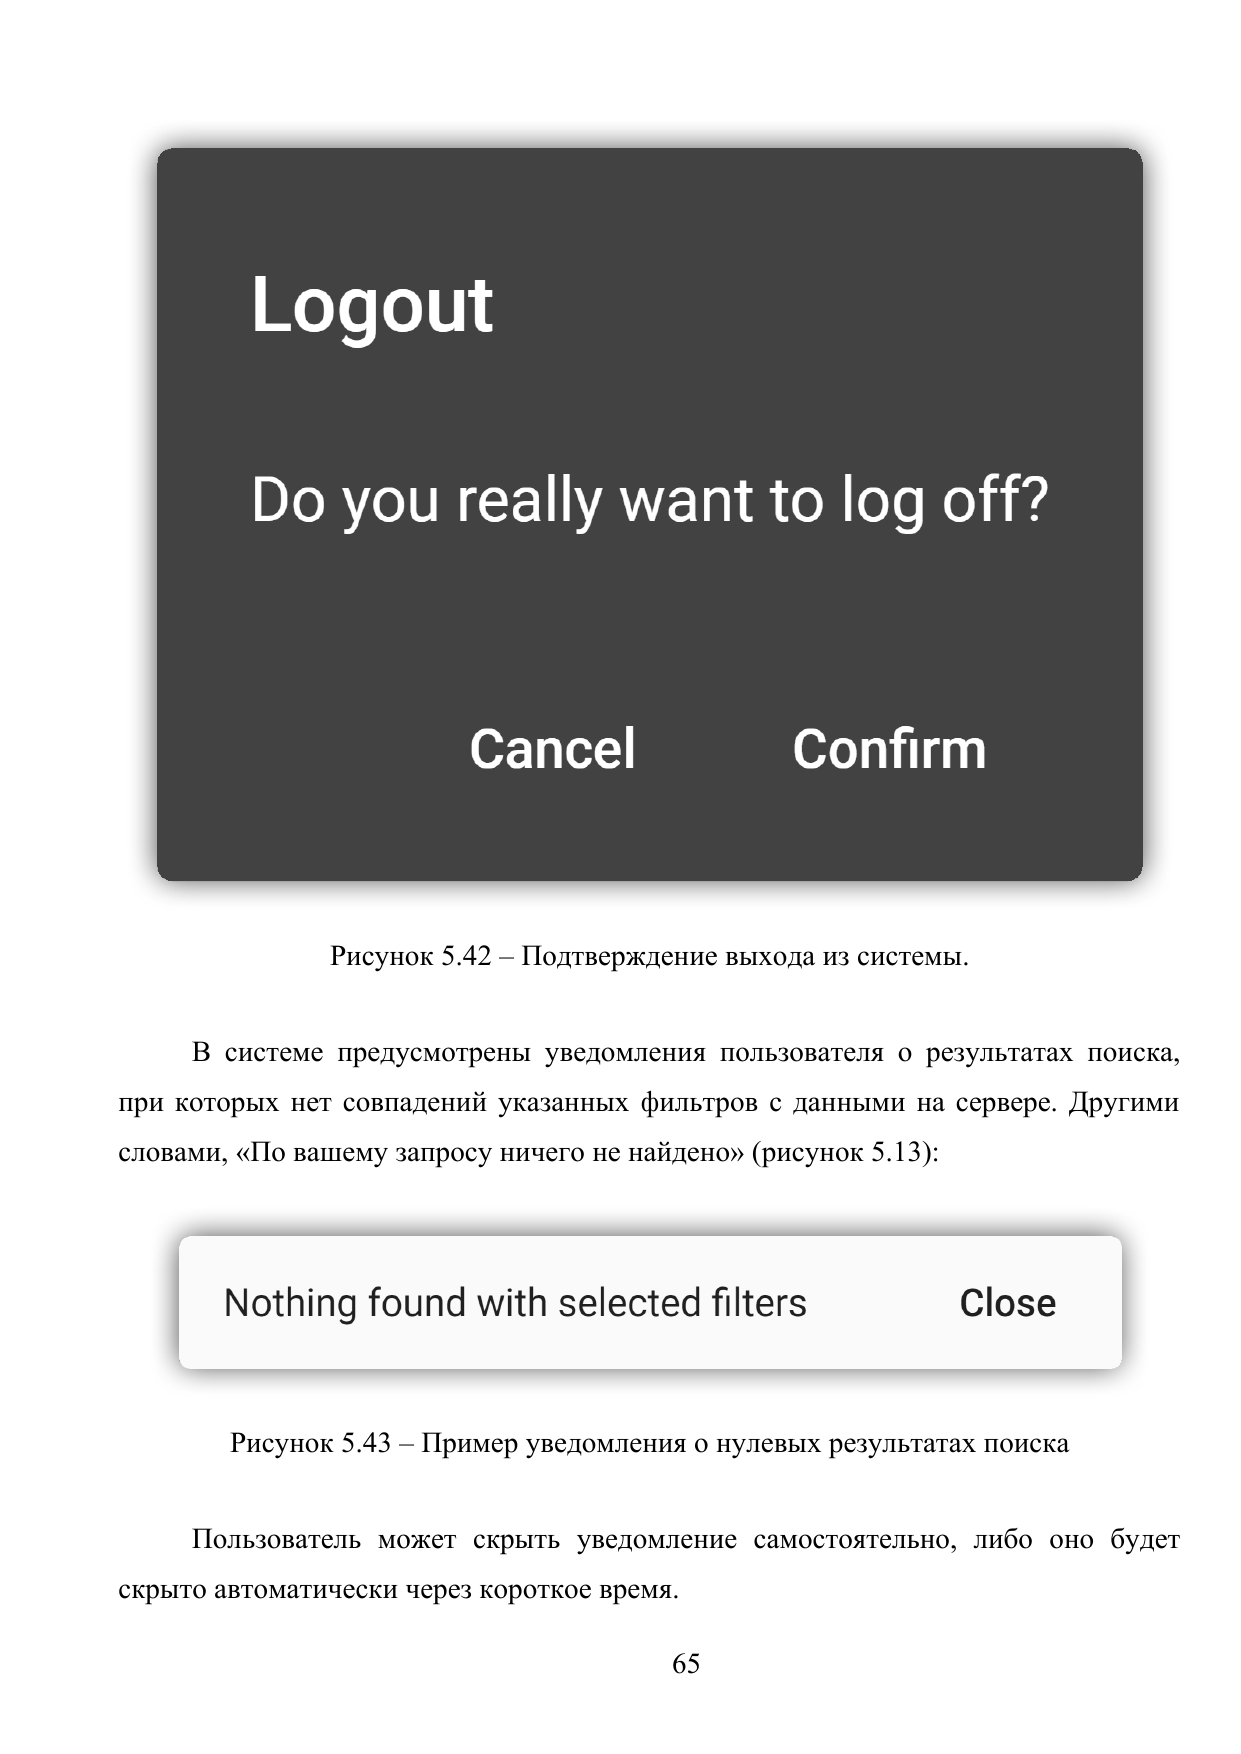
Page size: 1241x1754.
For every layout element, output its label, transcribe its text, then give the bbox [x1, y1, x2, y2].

picture [179, 1236, 1122, 1369]
text В системе предусмотрены уведомления пользователя о результатах поиска, при которых нет совпадений указанных фильтров с данными на сервере. Другими словами, «По вашему запросу ничего не найдено» (рисунок 5.13): [118, 1034, 1181, 1168]
picture [143, 139, 1156, 896]
text Пользователь может скрыть уведомление самостоятельно, либо оно будет скрыто автоматически через короткое время. [118, 1521, 1181, 1605]
